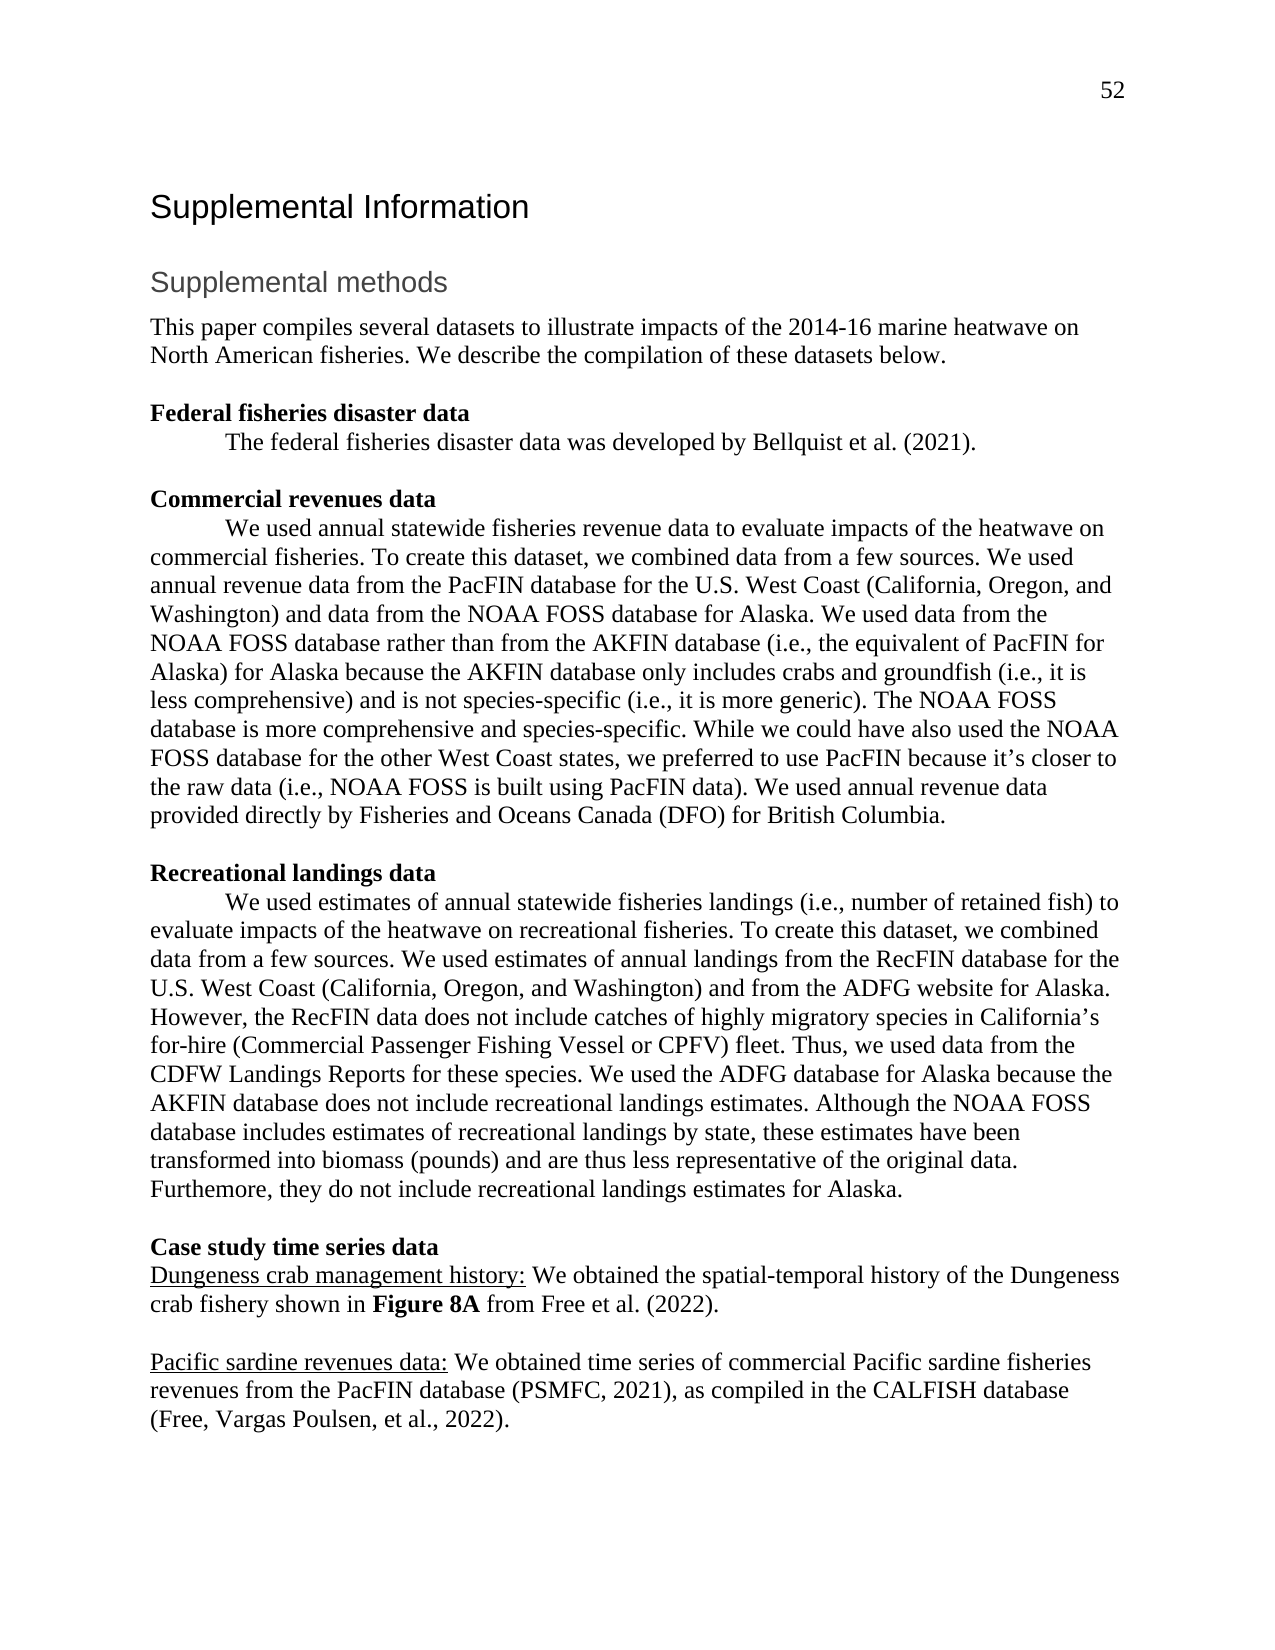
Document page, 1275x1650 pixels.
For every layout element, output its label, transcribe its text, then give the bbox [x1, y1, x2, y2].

text Case study time series data [150, 1232, 1125, 1261]
text We used estimates of annual statewide fisheries landings (i.e., number of retained fish) to evaluate impacts of the heatwave on recreational fisheries. To create this dataset, we combined data from a few sources. We used estimates of annual landings from the RecFIN database for the U.S. West Coast (California, Oregon, and Washington) and from the ADFG website for Alaska. However, the RecFIN data does not include catches of highly migratory species in California’s for-hire (Commercial Passenger Fishing Vessel or CPFV) fleet. Thus, we used data from the CDFW Landings Reports for these species. We used the ADFG database for Alaska because the AKFIN database does not include recreational landings estimates. Although the NOAA FOSS database includes estimates of recreational landings by state, these estimates have been transformed into biomass (pounds) and are thus less representative of the original data. Furthemore, they do not include recreational landings estimates for Alaska. [150, 887, 1125, 1203]
subtitle Supplemental methods [150, 265, 1125, 298]
text Pacific sardine revenues data: We obtained time series of commercial Pacific sardine fisheries revenues from the PacFIN database (PSMFC, 2021), as compiled in the CALFISH database (Free, Vargas Poulsen, et al., 2022). [150, 1347, 1125, 1433]
text Commercial revenues data [150, 484, 1125, 513]
text This paper compiles several datasets to illustrate impacts of the 2014-16 marine heatwave on North American fisheries. We describe the compilation of these datasets below. [150, 312, 1125, 369]
text Dungeness crab management history: We obtained the spatial-temporal history of the Dungeness crab fishery shown in Figure 8A from Free et al. (2022). [150, 1261, 1125, 1318]
text The federal fisheries disaster data was developed by Bellquist et al. (2021). [150, 427, 1125, 456]
text Federal fisheries disaster data [150, 398, 1125, 427]
text We used annual statewide fisheries revenue data to evaluate impacts of the heatwave on commercial fisheries. To create this dataset, we combined data from a few sources. We used annual revenue data from the PacFIN database for the U.S. West Coast (California, Oregon, and Washington) and data from the NOAA FOSS database for Alaska. We used data from the NOAA FOSS database rather than from the AKFIN database (i.e., the equivalent of PacFIN for Alaska) for Alaska because the AKFIN database only includes crabs and groundfish (i.e., it is less comprehensive) and is not species-specific (i.e., it is more generic). The NOAA FOSS database is more comprehensive and species-specific. While we could have also used the NOAA FOSS database for the other West Coast states, we preferred to use PacFIN because it’s closer to the raw data (i.e., NOAA FOSS is built using PacFIN data). We used annual revenue data provided directly by Fisheries and Oceans Canada (DFO) for British Columbia. [150, 513, 1125, 829]
text Recreational landings data [150, 858, 1125, 887]
subtitle Supplemental Information [150, 187, 1125, 226]
